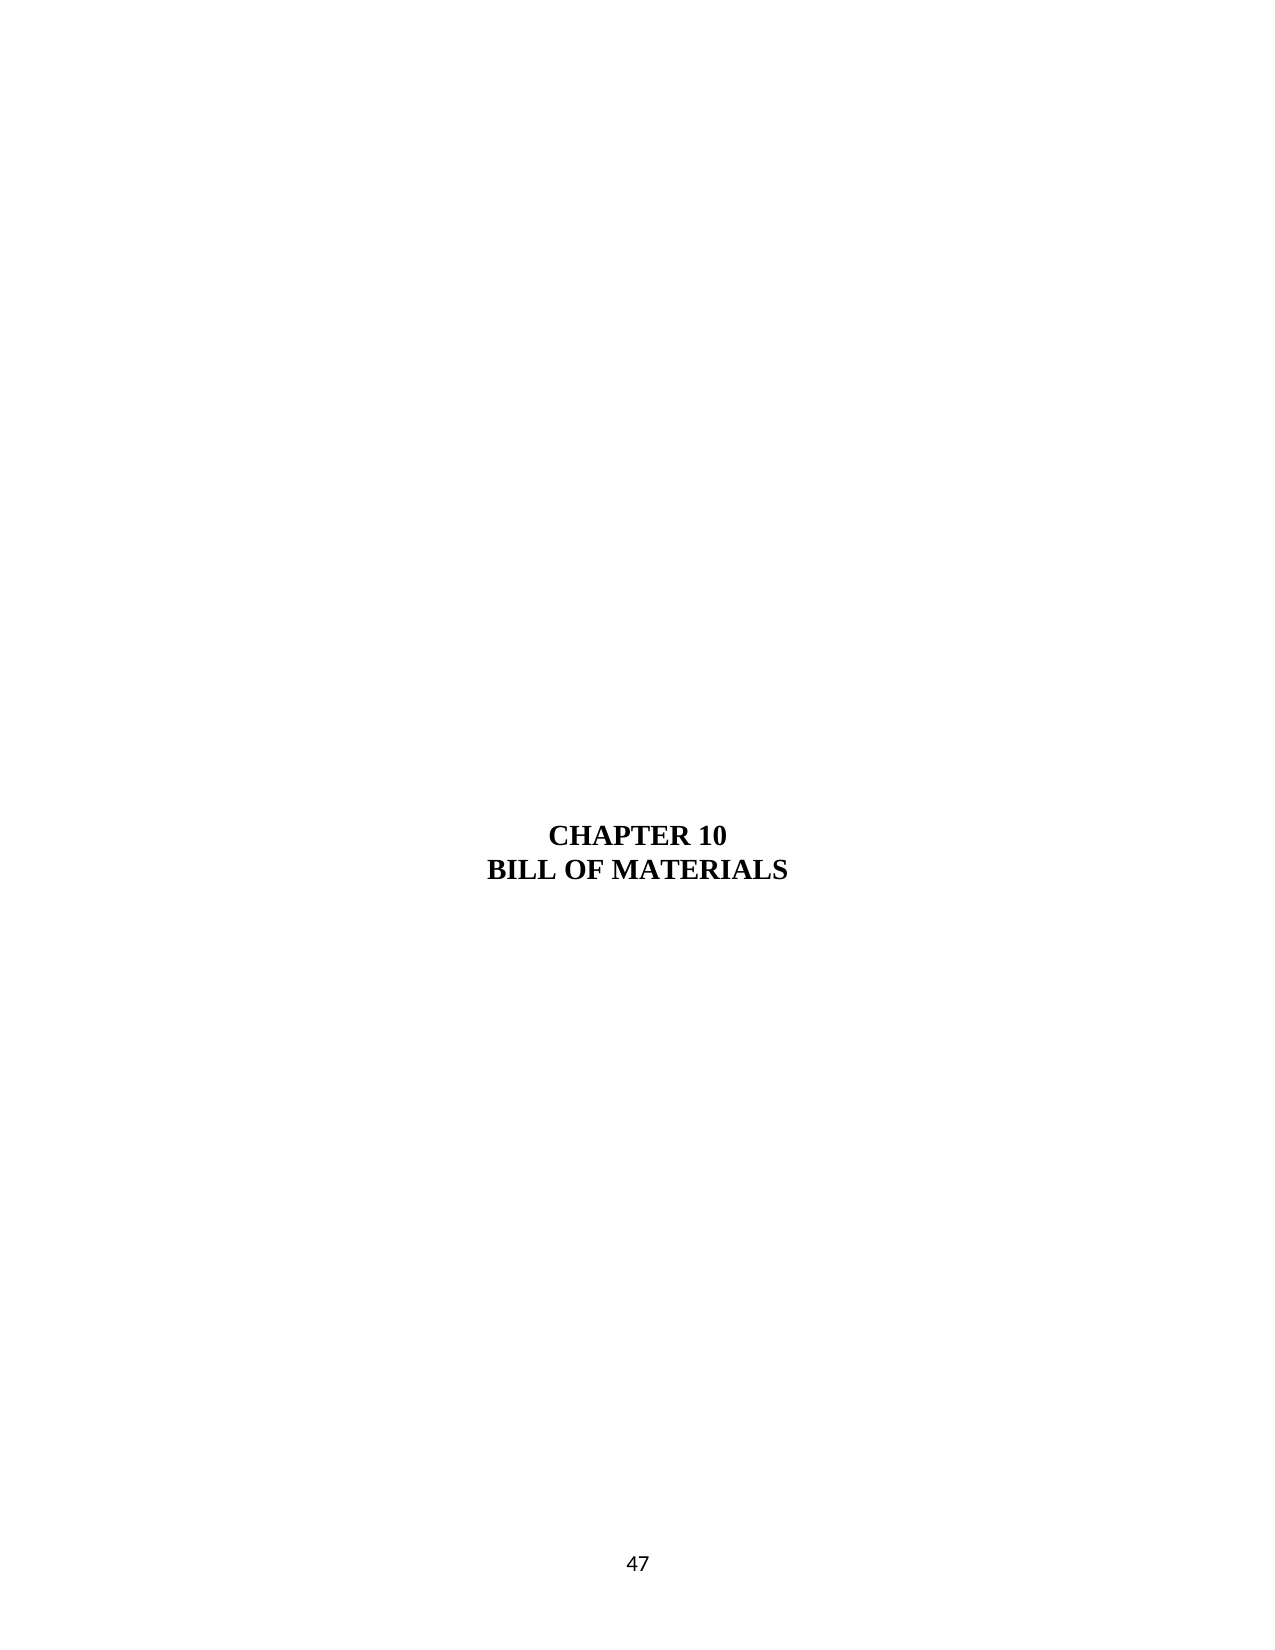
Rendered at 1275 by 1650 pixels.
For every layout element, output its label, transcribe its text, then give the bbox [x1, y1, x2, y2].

text CHAPTER 10 [150, 818, 1125, 852]
text BILL OF MATERIALS [150, 852, 1125, 886]
